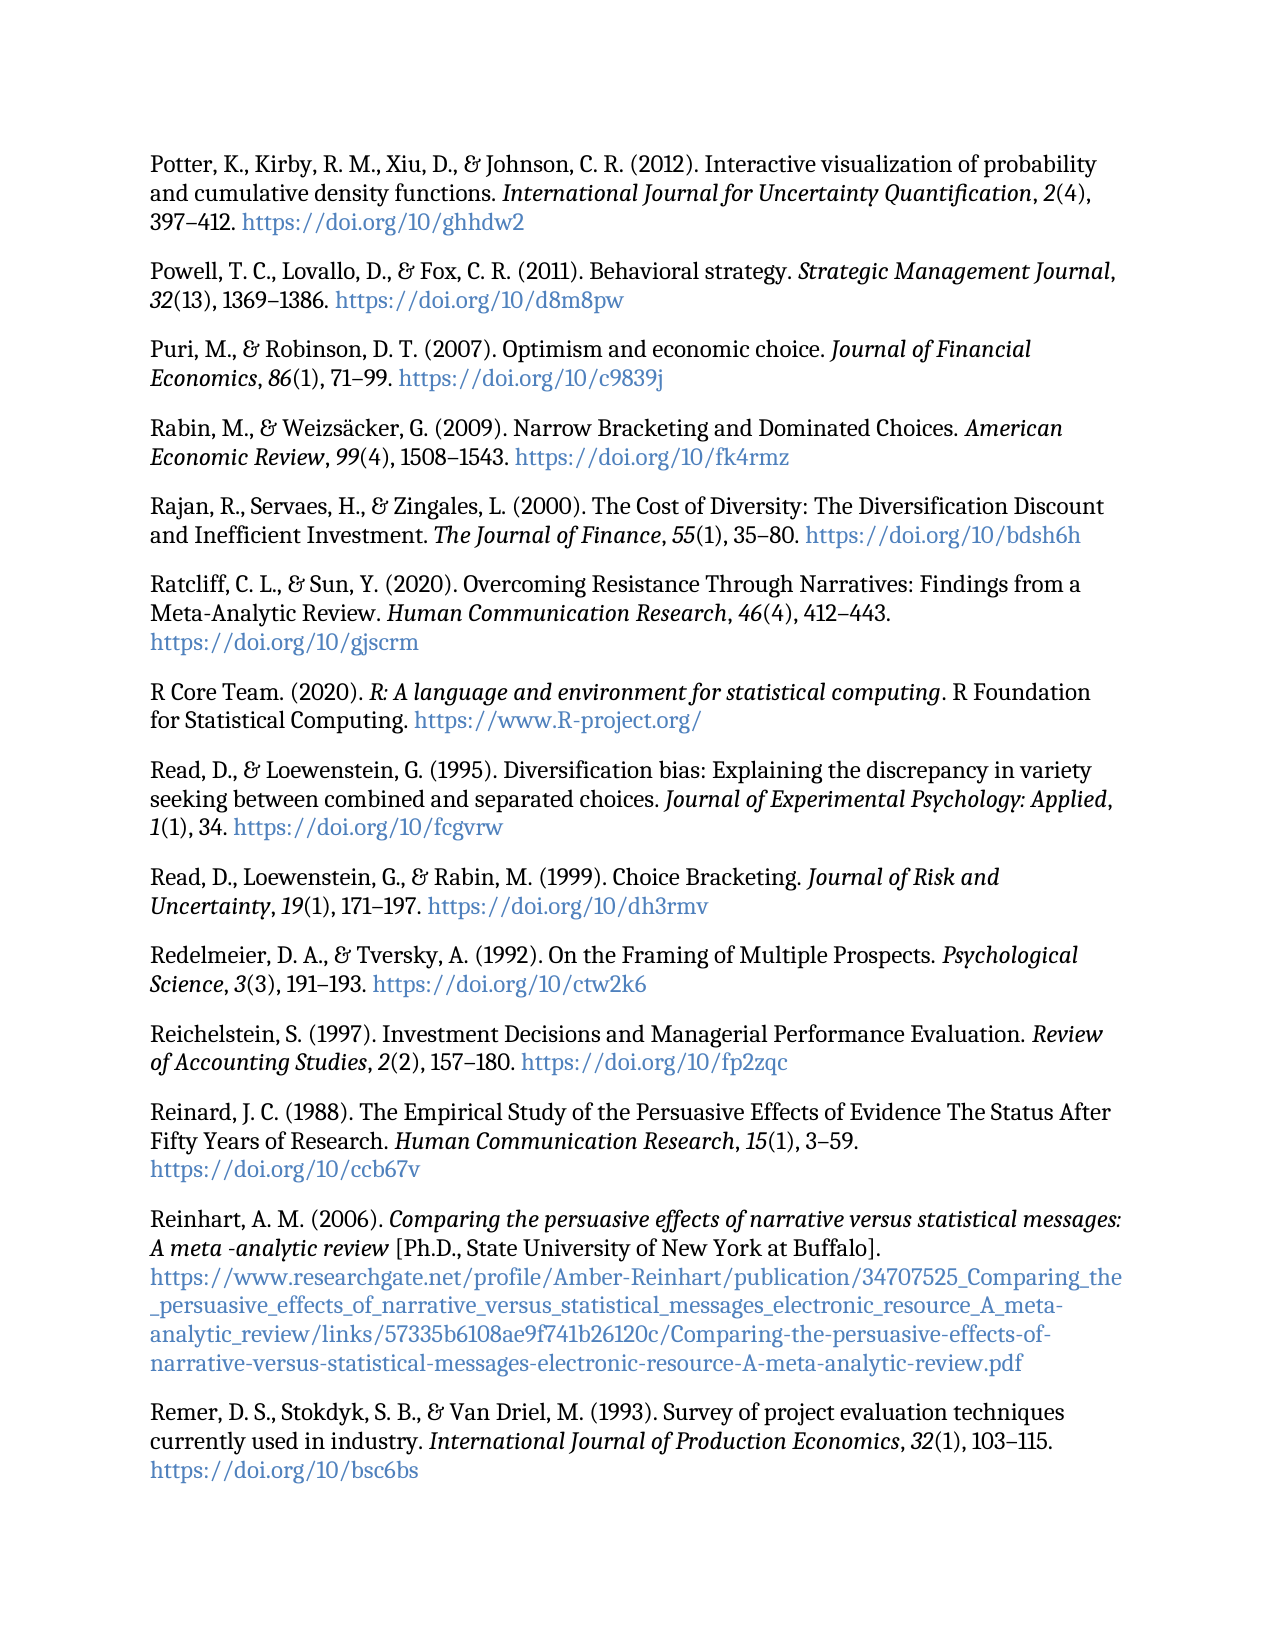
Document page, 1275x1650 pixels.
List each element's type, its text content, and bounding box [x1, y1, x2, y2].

text Remer, D. S., Stokdyk, S. B., & Van Driel, M. (1993). Survey of project evaluation techniques currently used in industry. International Journal of Production Economics, 32(1), 103–115. https://doi.org/10/bsc6bs [150, 1398, 1125, 1484]
text Powell, T. C., Lovallo, D., & Fox, C. R. (2011). Behavioral strategy. Strategic Management Journal, 32(13), 1369–1386. https://doi.org/10/d8m8pw [150, 257, 1125, 314]
text Potter, K., Kirby, R. M., Xiu, D., & Johnson, C. R. (2012). Interactive visualization of probability and cumulative density functions. International Journal for Uncertainty Quantification, 2(4), 397–412. https://doi.org/10/ghhdw2 [150, 150, 1125, 236]
text Puri, M., & Robinson, D. T. (2007). Optimism and economic choice. Journal of Financial Economics, 86(1), 71–99. https://doi.org/10/c9839j [150, 335, 1125, 393]
text Reinhart, A. M. (2006). Comparing the persuasive effects of narrative versus statistical messages: A meta -analytic review [Ph.D., State University of New York at Buffalo]. https://www.researchgate.net/profile/Amber-Reinhart/publication/34707525_Comparing_the_persuasive_effects_of_narrative_versus_statistical_messages_electronic_resource_A_meta-analytic_review/links/57335b6108ae9f741b26120c/Comparing-the-persuasive-effects-of-narrative-versus-statistical-messages-electronic-resource-A-meta-analytic-review.pdf [150, 1205, 1125, 1377]
text Rabin, M., & Weizsäcker, G. (2009). Narrow Bracketing and Dominated Choices. American Economic Review, 99(4), 1508–1543. https://doi.org/10/fk4rmz [150, 414, 1125, 471]
text Read, D., Loewenstein, G., & Rabin, M. (1999). Choice Bracketing. Journal of Risk and Uncertainty, 19(1), 171–197. https://doi.org/10/dh3rmv [150, 863, 1125, 920]
text Reichelstein, S. (1997). Investment Decisions and Managerial Performance Evaluation. Review of Accounting Studies, 2(2), 157–180. https://doi.org/10/fp2zqc [150, 1019, 1125, 1077]
text Redelmeier, D. A., & Tversky, A. (1992). On the Framing of Multiple Prospects. Psychological Science, 3(3), 191–193. https://doi.org/10/ctw2k6 [150, 941, 1125, 999]
text Rajan, R., Servaes, H., & Zingales, L. (2000). The Cost of Diversity: The Diversification Discount and Inefficient Investment. The Journal of Finance, 55(1), 35–80. https://doi.org/10/bdsh6h [150, 492, 1125, 549]
text Read, D., & Loewenstein, G. (1995). Diversification bias: Explaining the discrepancy in variety seeking between combined and separated choices. Journal of Experimental Psychology: Applied, 1(1), 34. https://doi.org/10/fcgvrw [150, 756, 1125, 842]
text Reinard, J. C. (1988). The Empirical Study of the Persuasive Effects of Evidence The Status After Fifty Years of Research. Human Communication Research, 15(1), 3–59. https://doi.org/10/ccb67v [150, 1098, 1125, 1184]
text R Core Team. (2020). R: A language and environment for statistical computing. R Foundation for Statistical Computing. https://www.R-project.org/ [150, 677, 1125, 735]
text Ratcliff, C. L., & Sun, Y. (2020). Overcoming Resistance Through Narratives: Findings from a Meta-Analytic Review. Human Communication Research, 46(4), 412–443. https://doi.org/10/gjscrm [150, 570, 1125, 657]
